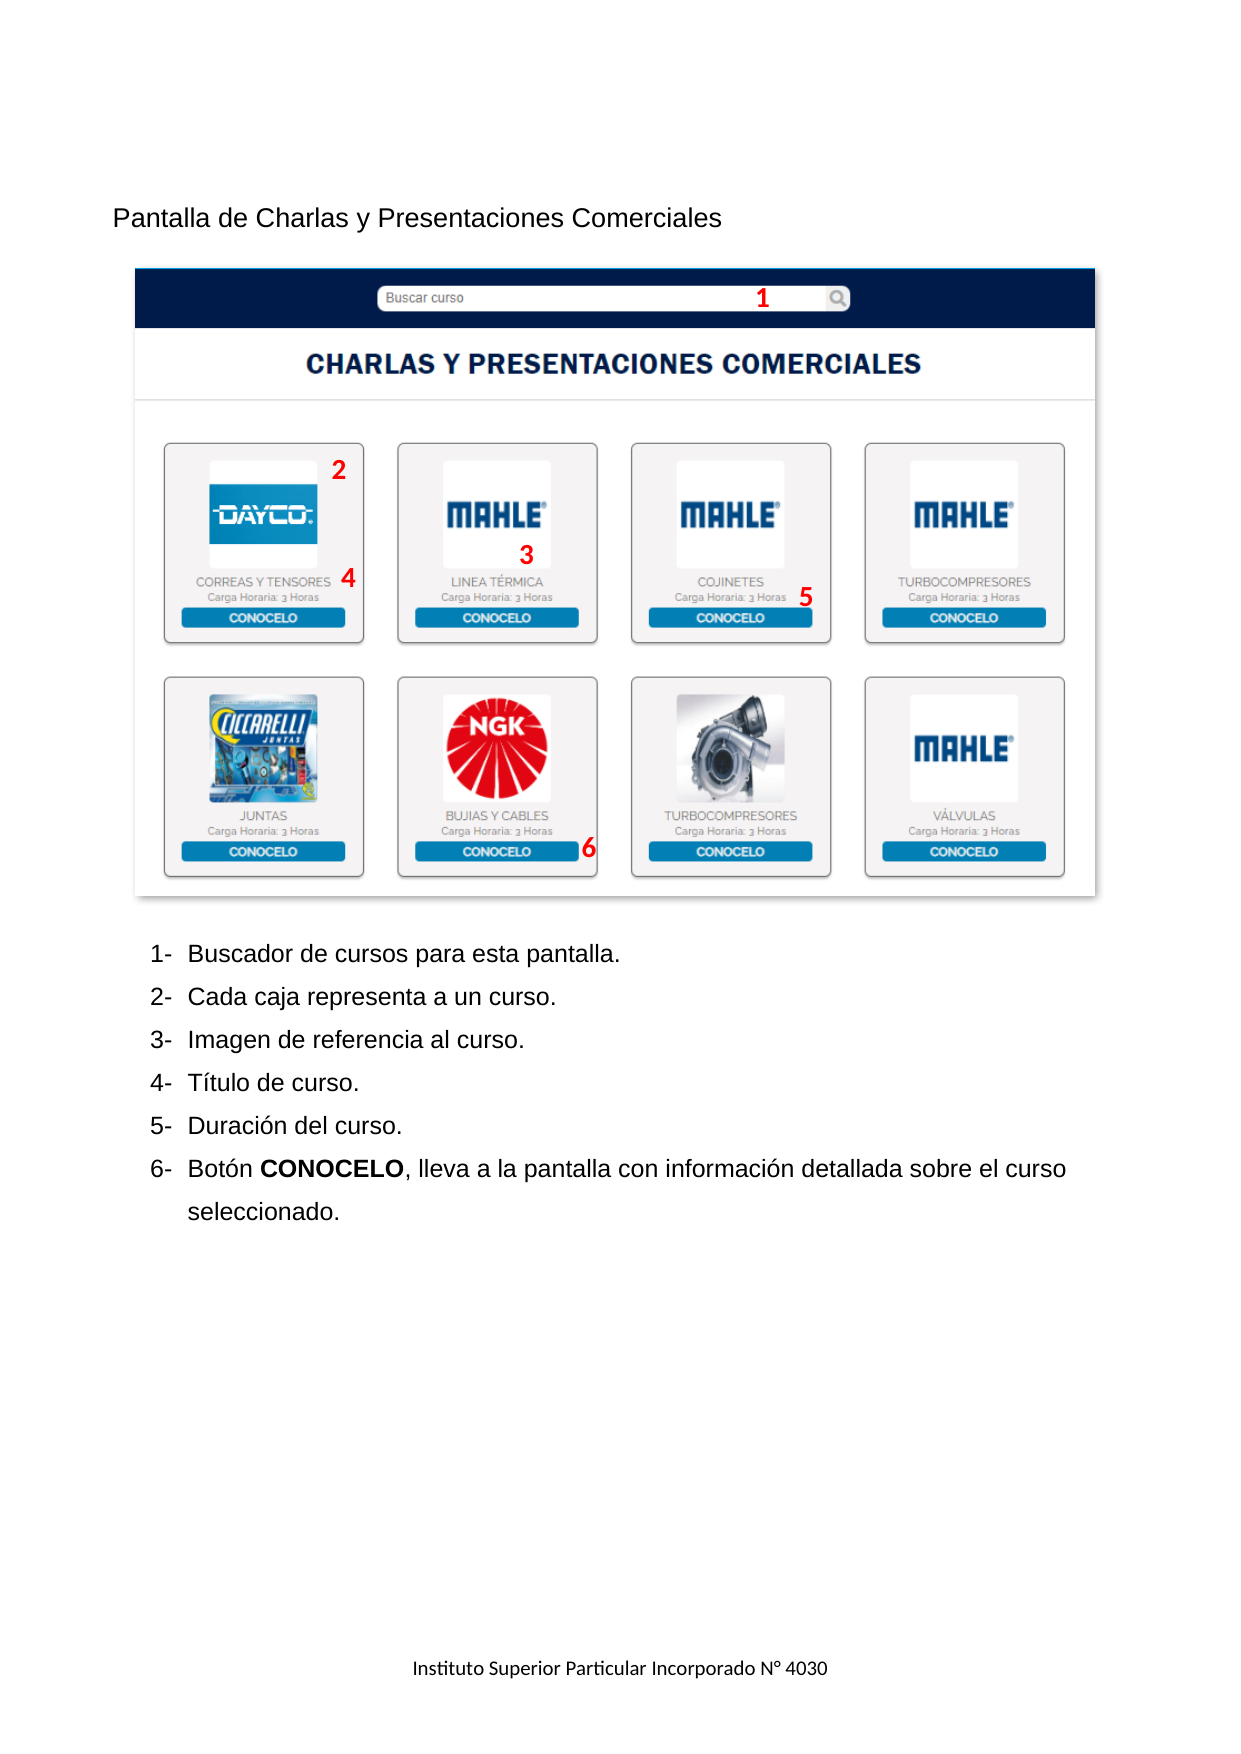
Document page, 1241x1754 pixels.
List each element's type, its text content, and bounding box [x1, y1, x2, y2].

list Cada caja representa a un curso. [150, 982, 1128, 1011]
list Título de curso. [150, 1068, 1128, 1097]
picture [135, 270, 1095, 896]
list Imagen de referencia al curso. [150, 1025, 1128, 1054]
list Buscador de cursos para esta pantalla. [150, 939, 1128, 967]
list Botón CONOCELO, lleva a la pantalla con información detallada sobre el curso seleccionado. [150, 1154, 1128, 1226]
list Duración del curso. [150, 1111, 1128, 1140]
subtitle Pantalla de Charlas y Presentaciones Comerciales [112, 202, 1128, 233]
